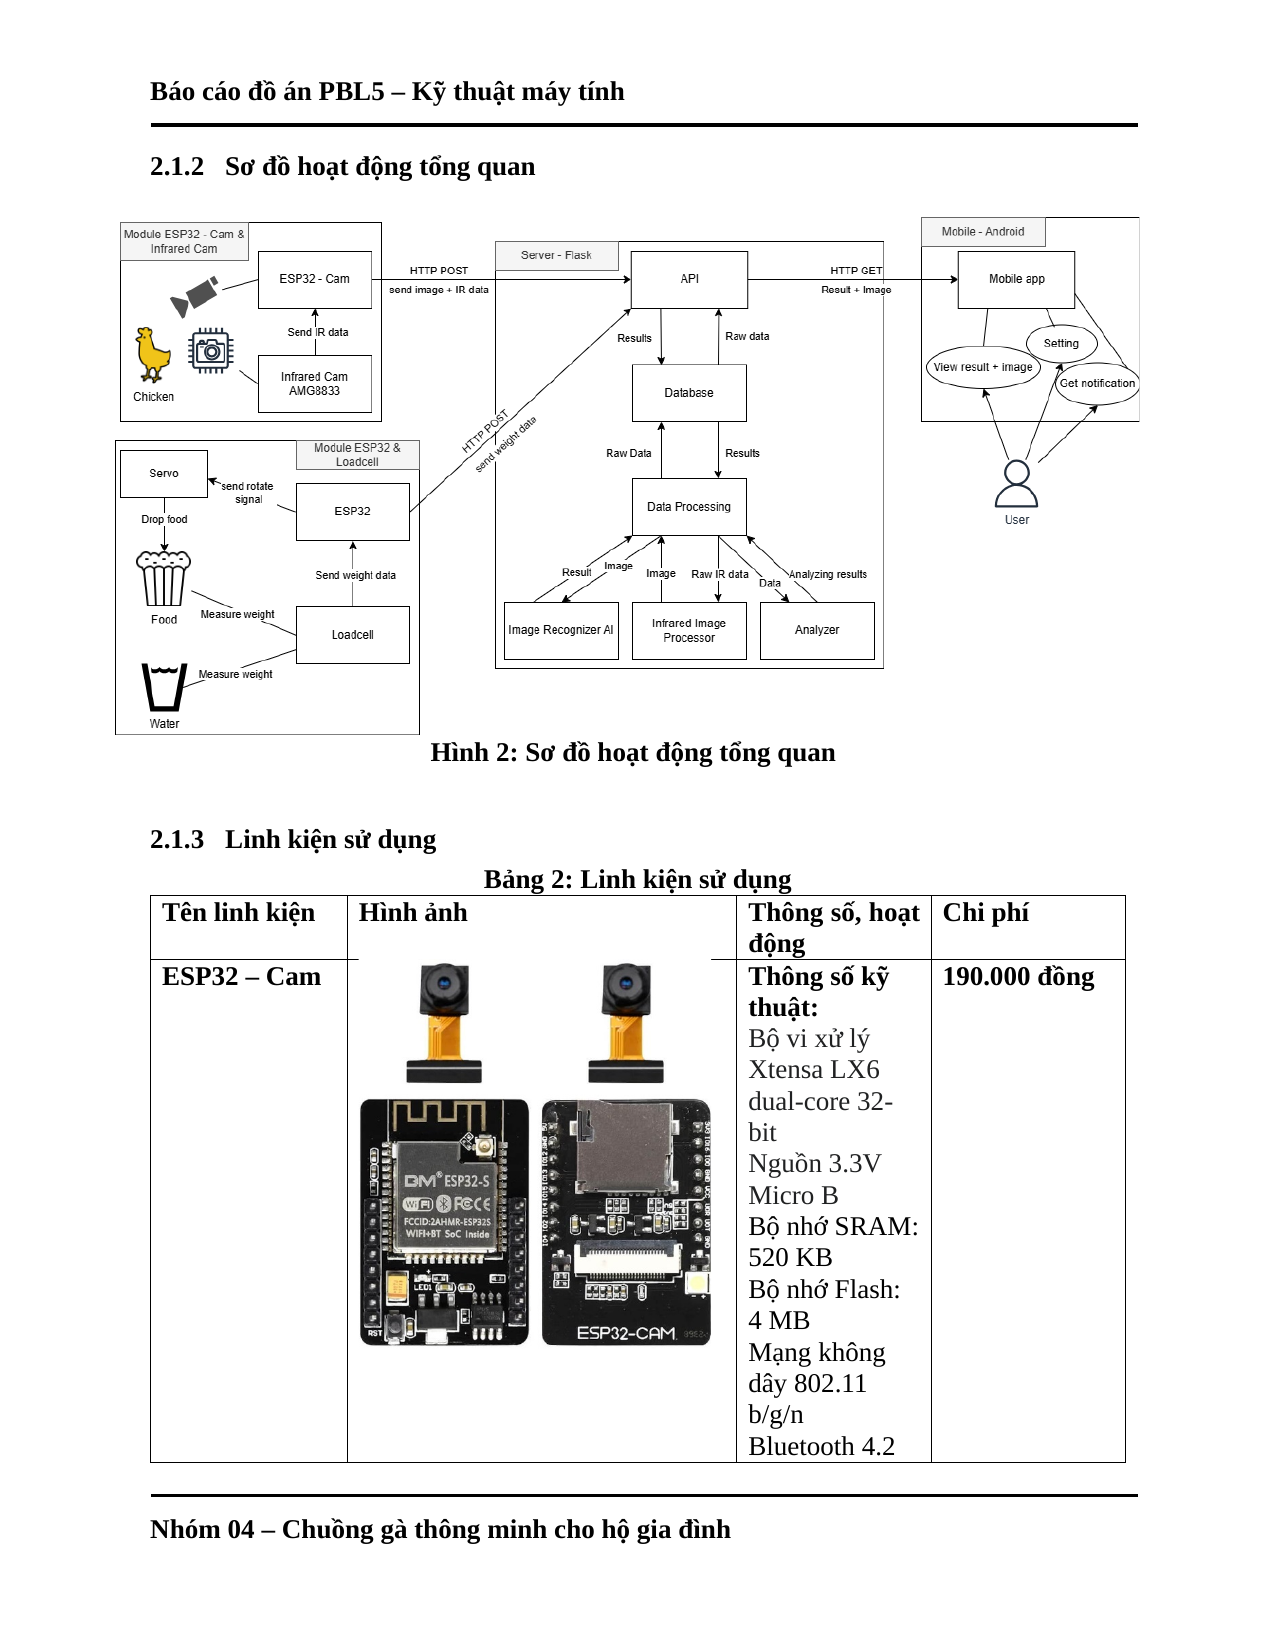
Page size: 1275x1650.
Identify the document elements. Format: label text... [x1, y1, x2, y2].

subtitle Linh kiện sử dụng [150, 824, 1125, 855]
table_cell [348, 960, 736, 1462]
picture [358, 959, 712, 1349]
table_header Hình ảnh [348, 896, 736, 959]
table_cell 190.000 đồng [932, 960, 1125, 1462]
picture [115, 217, 1140, 735]
table_header Thông số, hoạt động [737, 896, 931, 959]
table_cell ESP32 – Cam [151, 960, 347, 1462]
table_header Chi phí [932, 896, 1125, 959]
subtitle Sơ đồ hoạt động tổng quan [150, 150, 1125, 181]
table_header Tên linh kiện [151, 896, 347, 959]
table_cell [737, 960, 931, 1462]
text Bảng 2: Linh kiện sử dụng [150, 863, 1125, 894]
